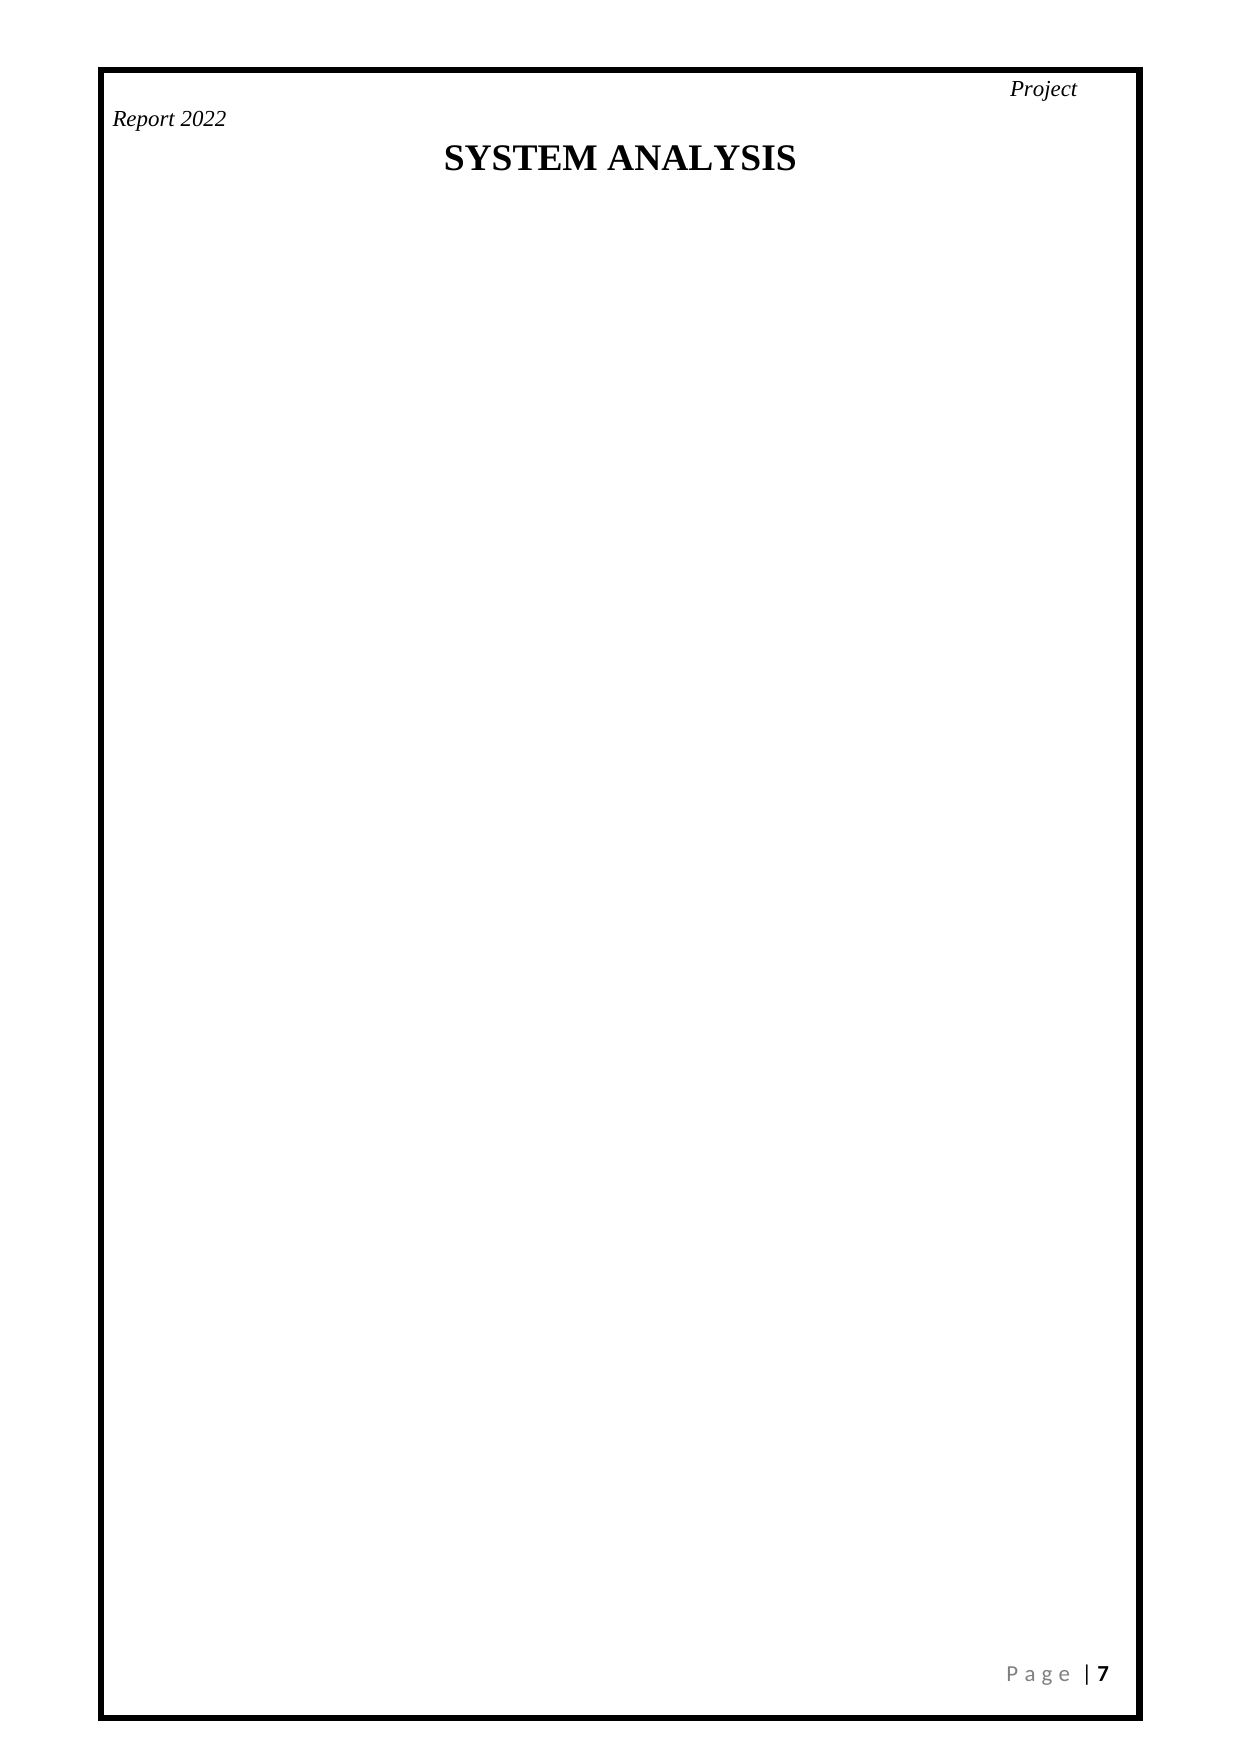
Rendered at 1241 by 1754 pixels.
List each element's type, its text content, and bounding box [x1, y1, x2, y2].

text SYSTEM ANALYSIS [112, 135, 1128, 178]
